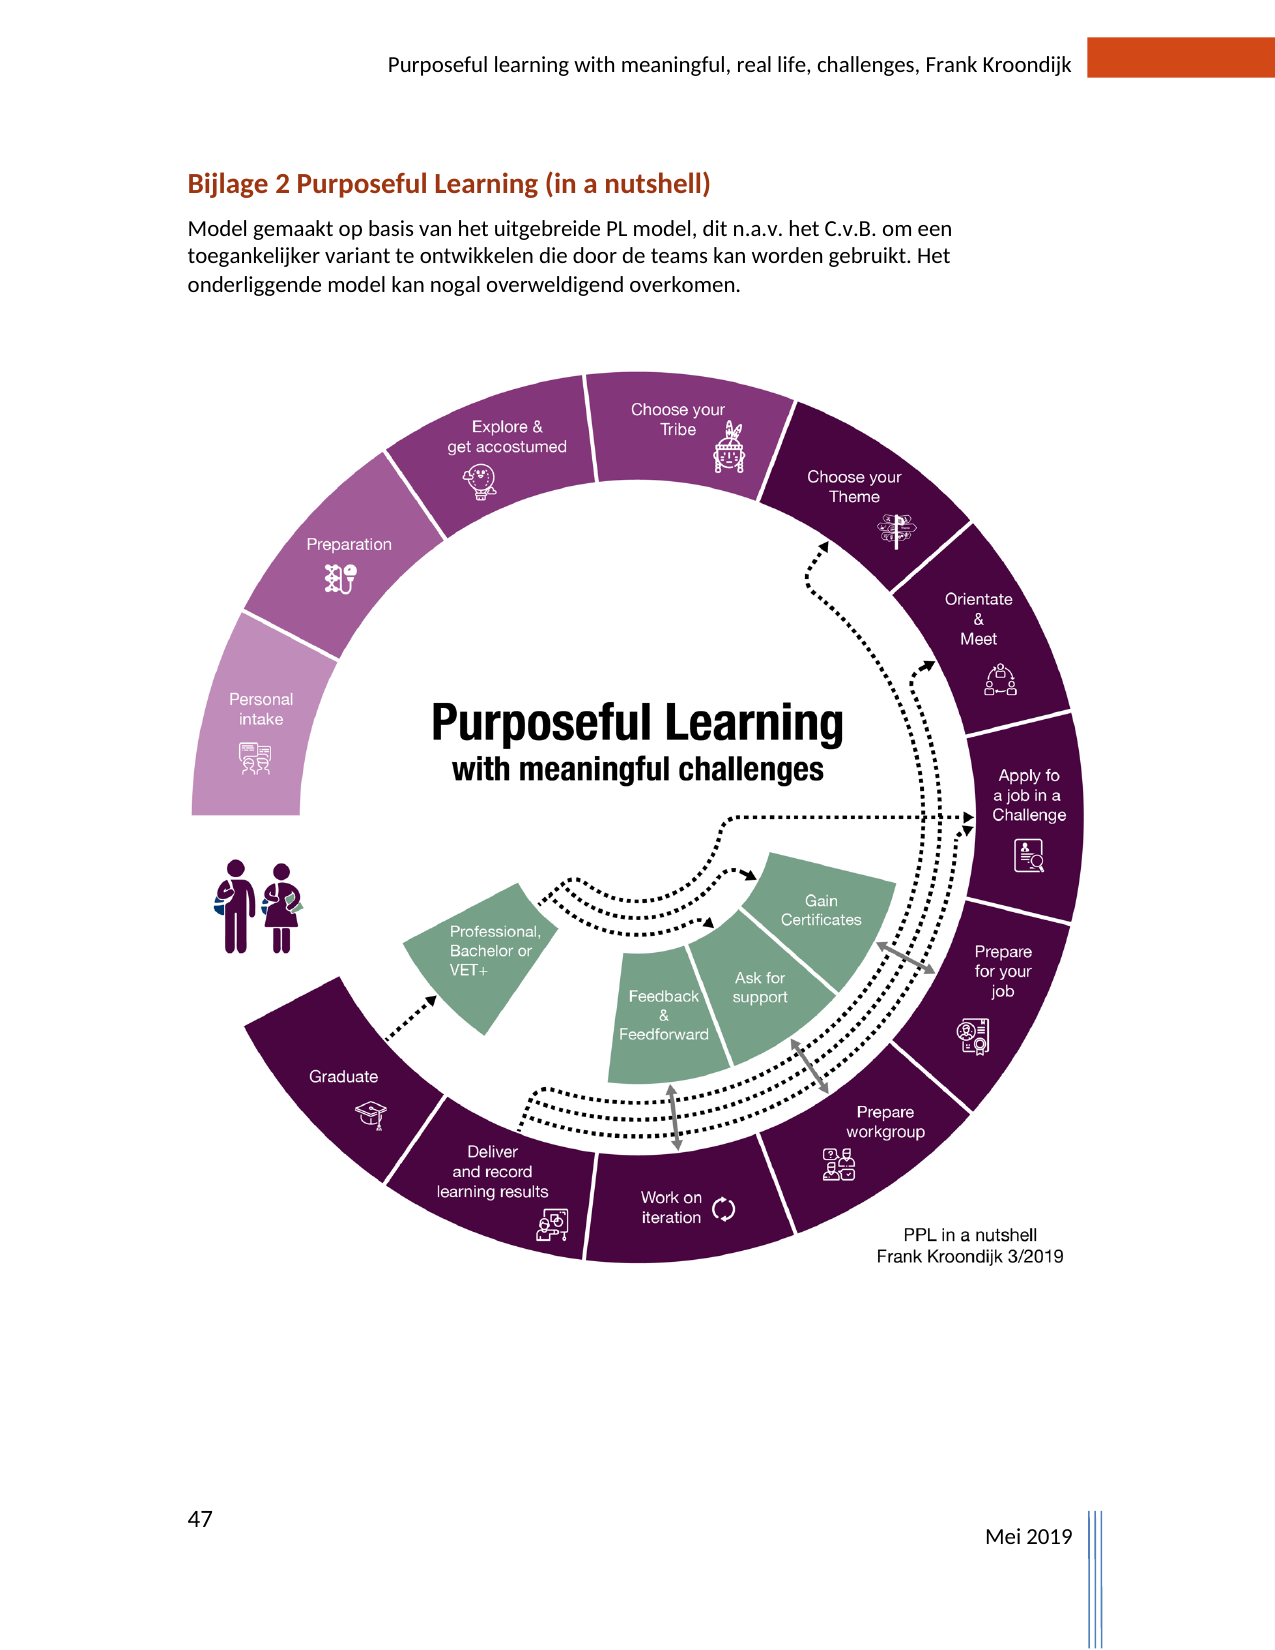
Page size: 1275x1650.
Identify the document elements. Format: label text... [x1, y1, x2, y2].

text Model gemaakt op basis van het uitgebreide PL model, dit n.a.v. het C.v.B. om een toegankelijker variant te ontwikkelen die door de teams kan worden gebruikt. Het onderliggende model kan nogal overweldigend overkomen. [187, 214, 1087, 298]
subtitle Bijlage 2 Purposeful Learning (in a nutshell) [187, 166, 1087, 201]
picture [187, 367, 1088, 1271]
